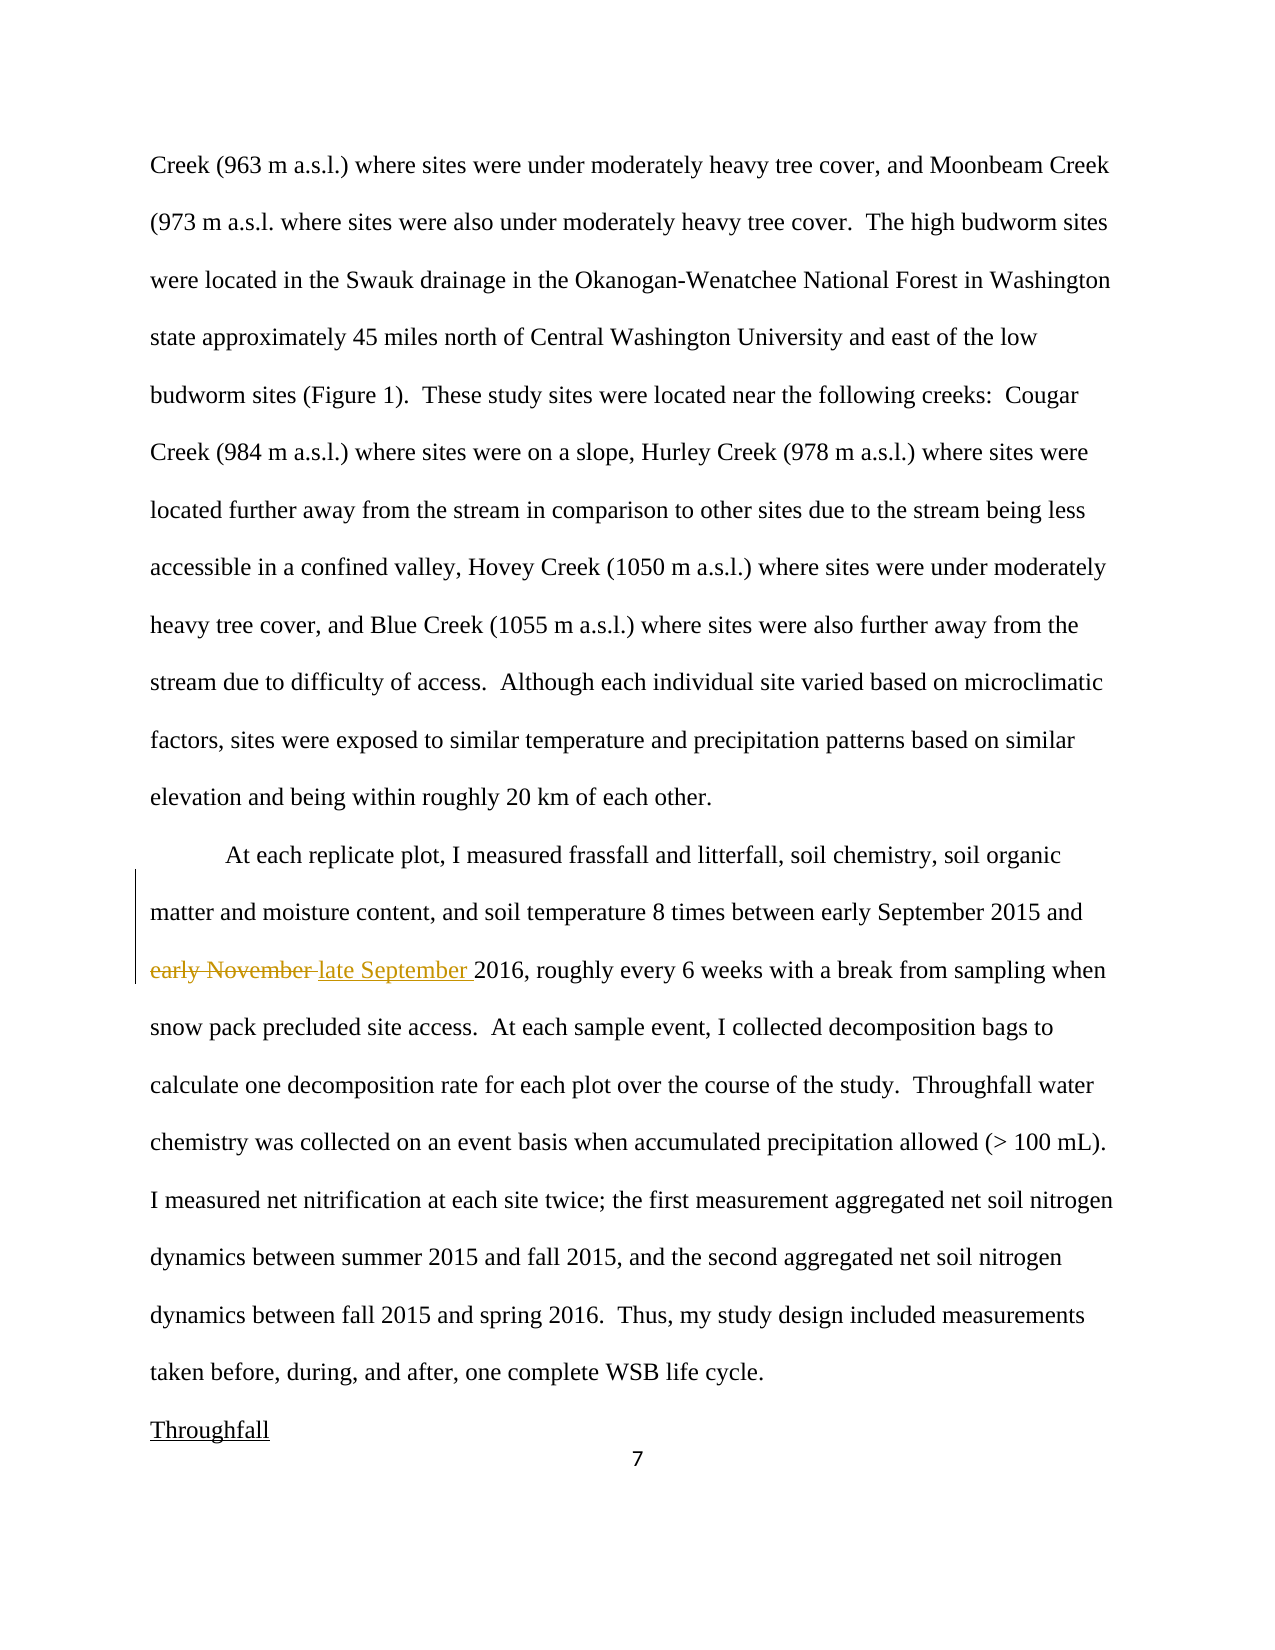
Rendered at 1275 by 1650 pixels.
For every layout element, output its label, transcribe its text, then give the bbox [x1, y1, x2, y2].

text Throughfall [150, 1415, 1125, 1444]
text At each replicate plot, I measured frassfall and litterfall, soil chemistry, soil organic matter and moisture content, and soil temperature 8 times between early September 2015 and 2016, roughly every 6 weeks with a break from sampling when snow pack precluded site access. At each sample event, I collected decomposition bags to calculate one decomposition rate for each plot over the course of the study. Throughfall water chemistry was collected on an event basis when accumulated precipitation allowed (> 100 mL). I measured net nitrification at each site twice; the first measurement aggregated net soil nitrogen dynamics between summer 2015 and fall 2015, and the second aggregated net soil nitrogen dynamics between fall 2015 and spring 2016. Thus, my study design included measurements taken before, during, and after, one complete WSB life cycle. [150, 840, 1125, 1386]
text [150, 150, 1125, 811]
